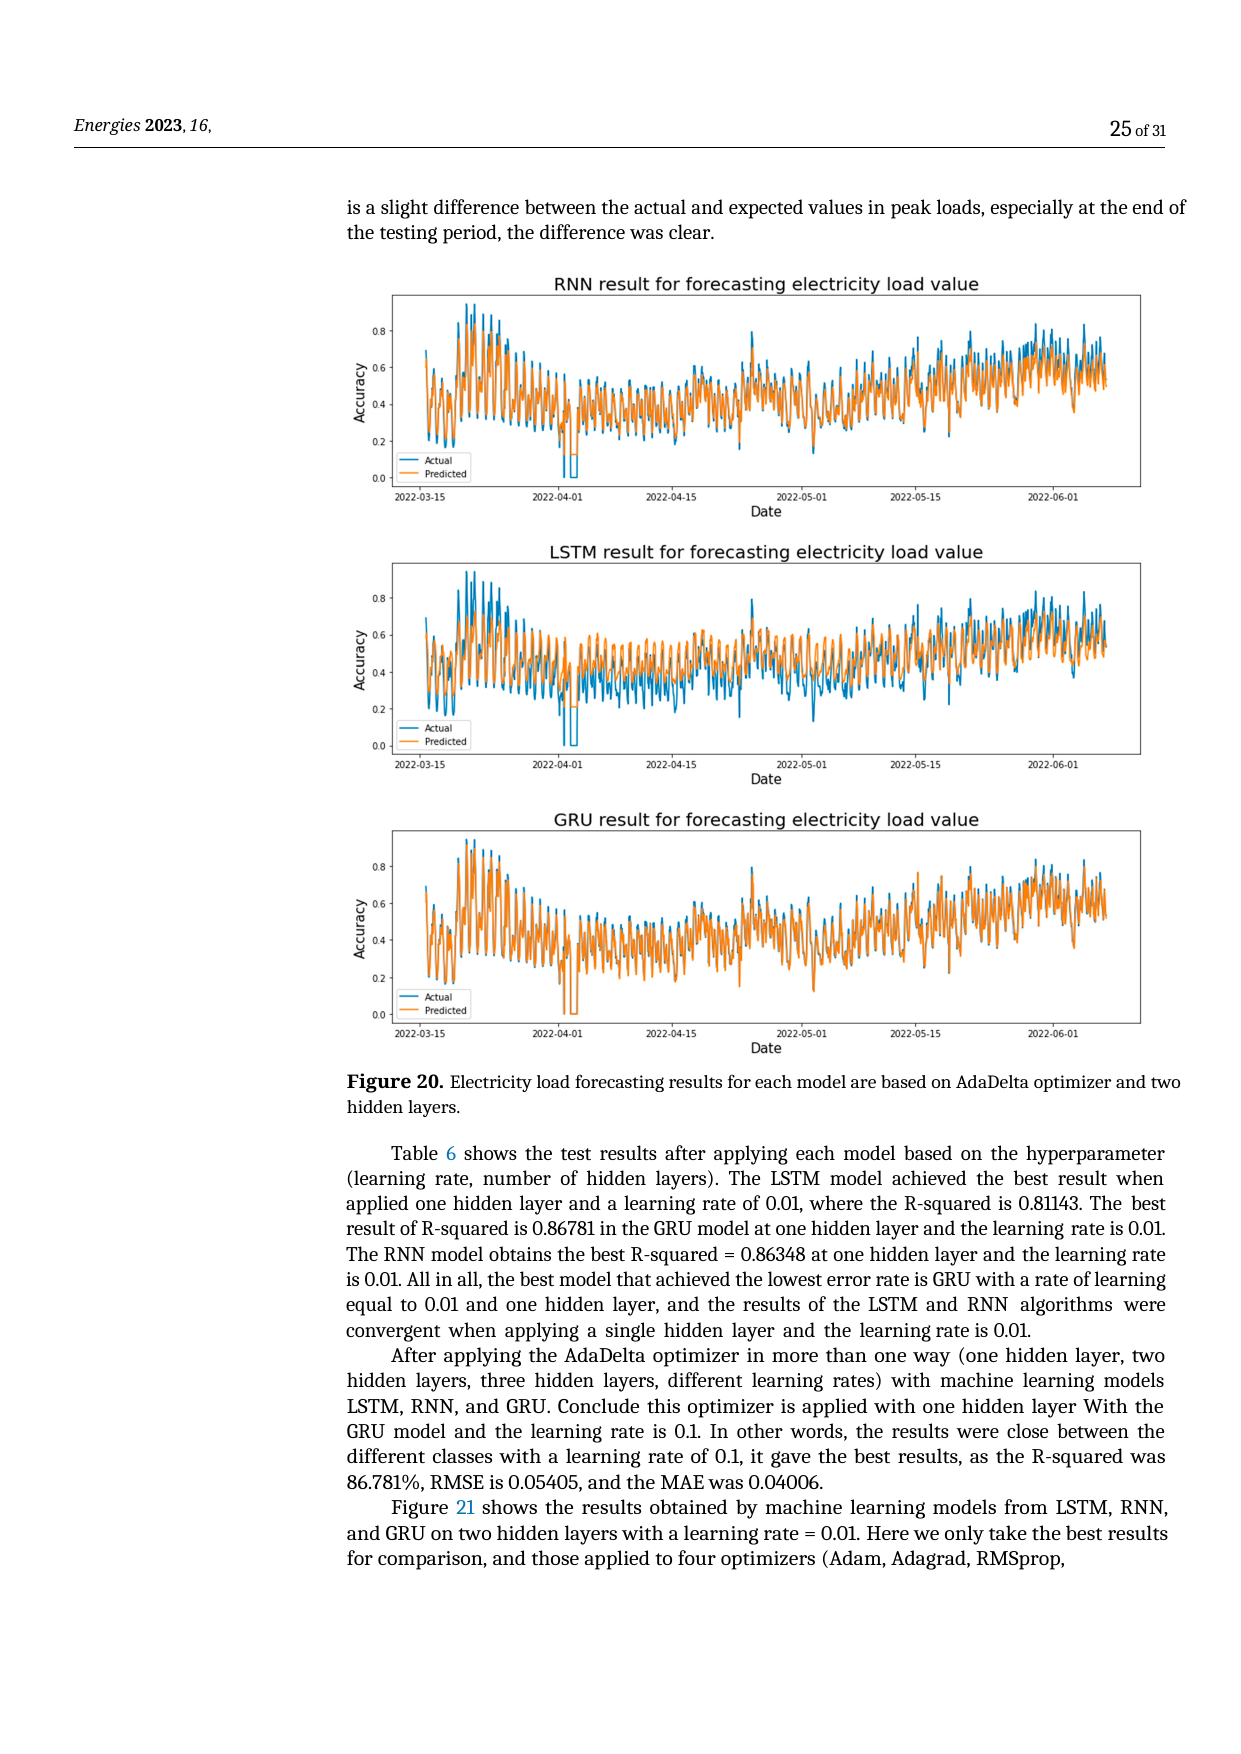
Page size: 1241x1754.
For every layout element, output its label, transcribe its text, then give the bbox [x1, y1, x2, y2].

text Figure 21 shows the results obtained by machine learning models from LSTM, RNN, and GRU on two hidden layers with a learning rate = 0.01. Here we only take the best results for comparison, and those applied to four optimizers (Adam, Adagrad, RMSprop, [347, 1496, 1168, 1570]
text Table 6 shows the test results after applying each model based on the hyperparameter (learning rate, number of hidden layers). The LSTM model achieved the best result when applied one hidden layer and a learning rate of 0.01, where the R-squared is 0.81143. The best result of R-squared is 0.86781 in the GRU model at one hidden layer and the learning rate is 0.01. The RNN model obtains the best R-squared = 0.86348 at one hidden layer and the learning rate is 0.01. All in all, the best model that achieved the lowest error rate is GRU with a rate of learning equal to 0.01 and one hidden layer, and the results of the LSTM and RNN algorithms were convergent when applying a single hidden layer and the learning rate is 0.01. [346, 1141, 1166, 1342]
picture [347, 272, 1145, 1059]
text After applying the AdaDelta optimizer in more than one way (one hidden layer, two hidden layers, three hidden layers, different learning rates) with machine learning models LSTM, RNN, and GRU. Conclude this optimizer is applied with one hidden layer With the GRU model and the learning rate is 0.1. In other words, the results were close between the different classes with a learning rate of 0.1, it gave the best results, as the R-squared was 86.781%, RMSE is 0.05405, and the MAE was 0.04006. [347, 1344, 1166, 1494]
text is a slight difference between the actual and expected values in peak loads, especially at the end of the testing period, the difference was clear. [347, 196, 1192, 245]
